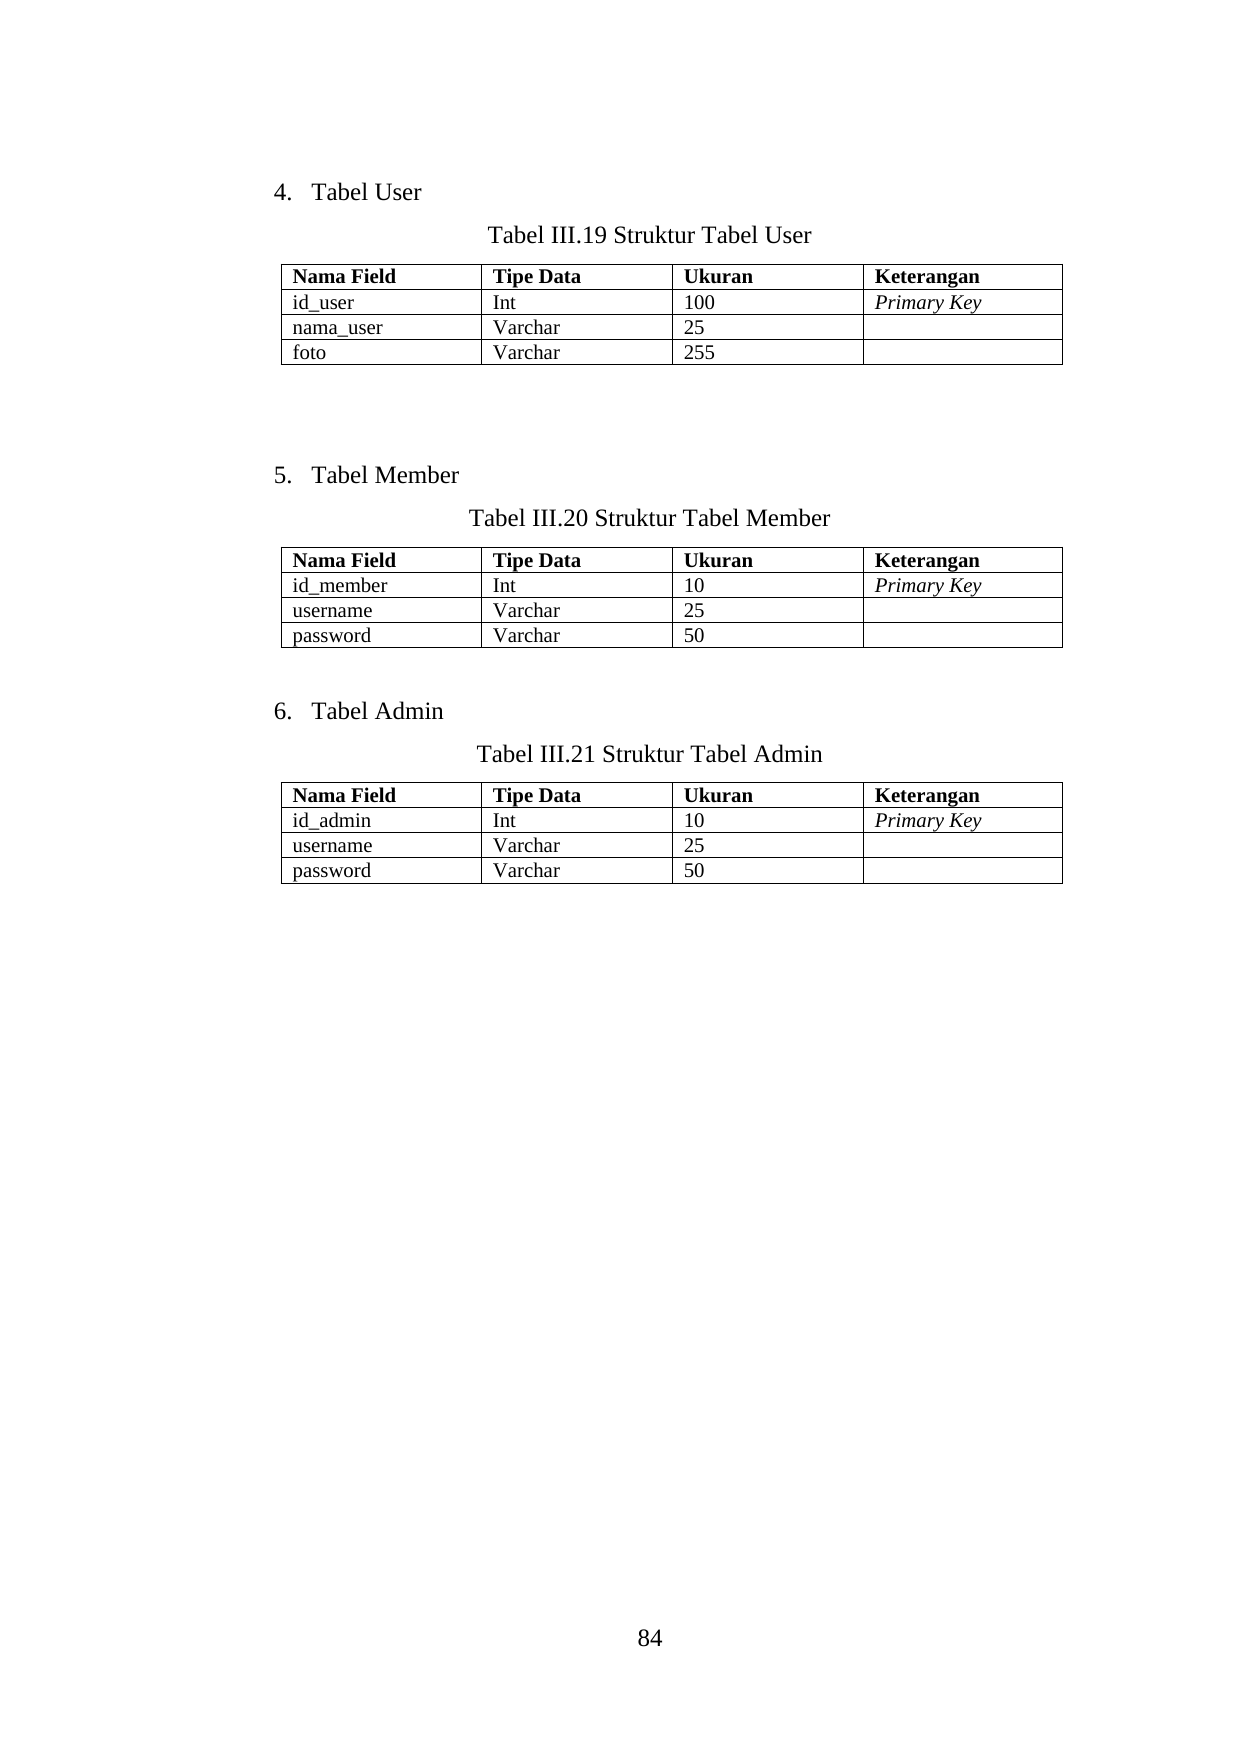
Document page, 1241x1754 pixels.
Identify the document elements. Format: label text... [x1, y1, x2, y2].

table_cell [864, 858, 1062, 882]
table_header Ukuran [673, 265, 863, 288]
table_cell id_member [282, 573, 481, 597]
table_header Keterangan [864, 265, 1062, 288]
table_cell Int [482, 290, 672, 314]
table_cell username [282, 833, 481, 857]
table_header Nama Field [282, 548, 481, 572]
table_cell foto [282, 340, 481, 364]
table_cell Varchar [482, 315, 672, 339]
table_header Tipe Data [482, 265, 672, 288]
text Tabel III.21 Struktur Tabel Admin [236, 739, 1063, 768]
table_cell username [282, 598, 481, 622]
table_cell id_admin [282, 808, 481, 832]
table_header Tipe Data [482, 548, 672, 572]
table_cell 10 [673, 573, 863, 597]
table_cell Varchar [482, 340, 672, 364]
table_cell 255 [673, 340, 863, 364]
text Tabel III.20 Struktur Tabel Member [236, 503, 1063, 532]
table_cell Varchar [482, 858, 672, 882]
table_cell Varchar [482, 833, 672, 857]
list Tabel User [274, 177, 1063, 206]
table_cell 25 [673, 315, 863, 339]
table_cell password [282, 858, 481, 882]
table_cell Primary Key [864, 808, 1062, 832]
table_cell [864, 833, 1062, 857]
table_header Tipe Data [482, 783, 672, 807]
table_cell Primary Key [864, 290, 1062, 314]
table_cell 50 [673, 623, 863, 647]
table_cell Primary Key [864, 573, 1062, 597]
table_cell 10 [673, 808, 863, 832]
table_cell [864, 340, 1062, 364]
table_cell 25 [673, 833, 863, 857]
table_cell Varchar [482, 623, 672, 647]
list Tabel Admin [274, 696, 1063, 724]
table_cell Int [482, 573, 672, 597]
table_header Nama Field [282, 783, 481, 807]
table_header Ukuran [673, 548, 863, 572]
table_cell password [282, 623, 481, 647]
table_header Keterangan [864, 783, 1062, 807]
table_cell nama_user [282, 315, 481, 339]
table_cell Int [482, 808, 672, 832]
table_cell 50 [673, 858, 863, 882]
table_header Nama Field [282, 265, 481, 288]
table_cell Varchar [482, 598, 672, 622]
table_header Ukuran [673, 783, 863, 807]
table_cell id_user [282, 290, 481, 314]
text Tabel III.19 Struktur Tabel User [236, 220, 1063, 249]
table_cell [864, 623, 1062, 647]
list Tabel Member [274, 460, 1063, 489]
table_cell 100 [673, 290, 863, 314]
table_cell [864, 315, 1062, 339]
table_cell 25 [673, 598, 863, 622]
table_cell [864, 598, 1062, 622]
table_header Keterangan [864, 548, 1062, 572]
